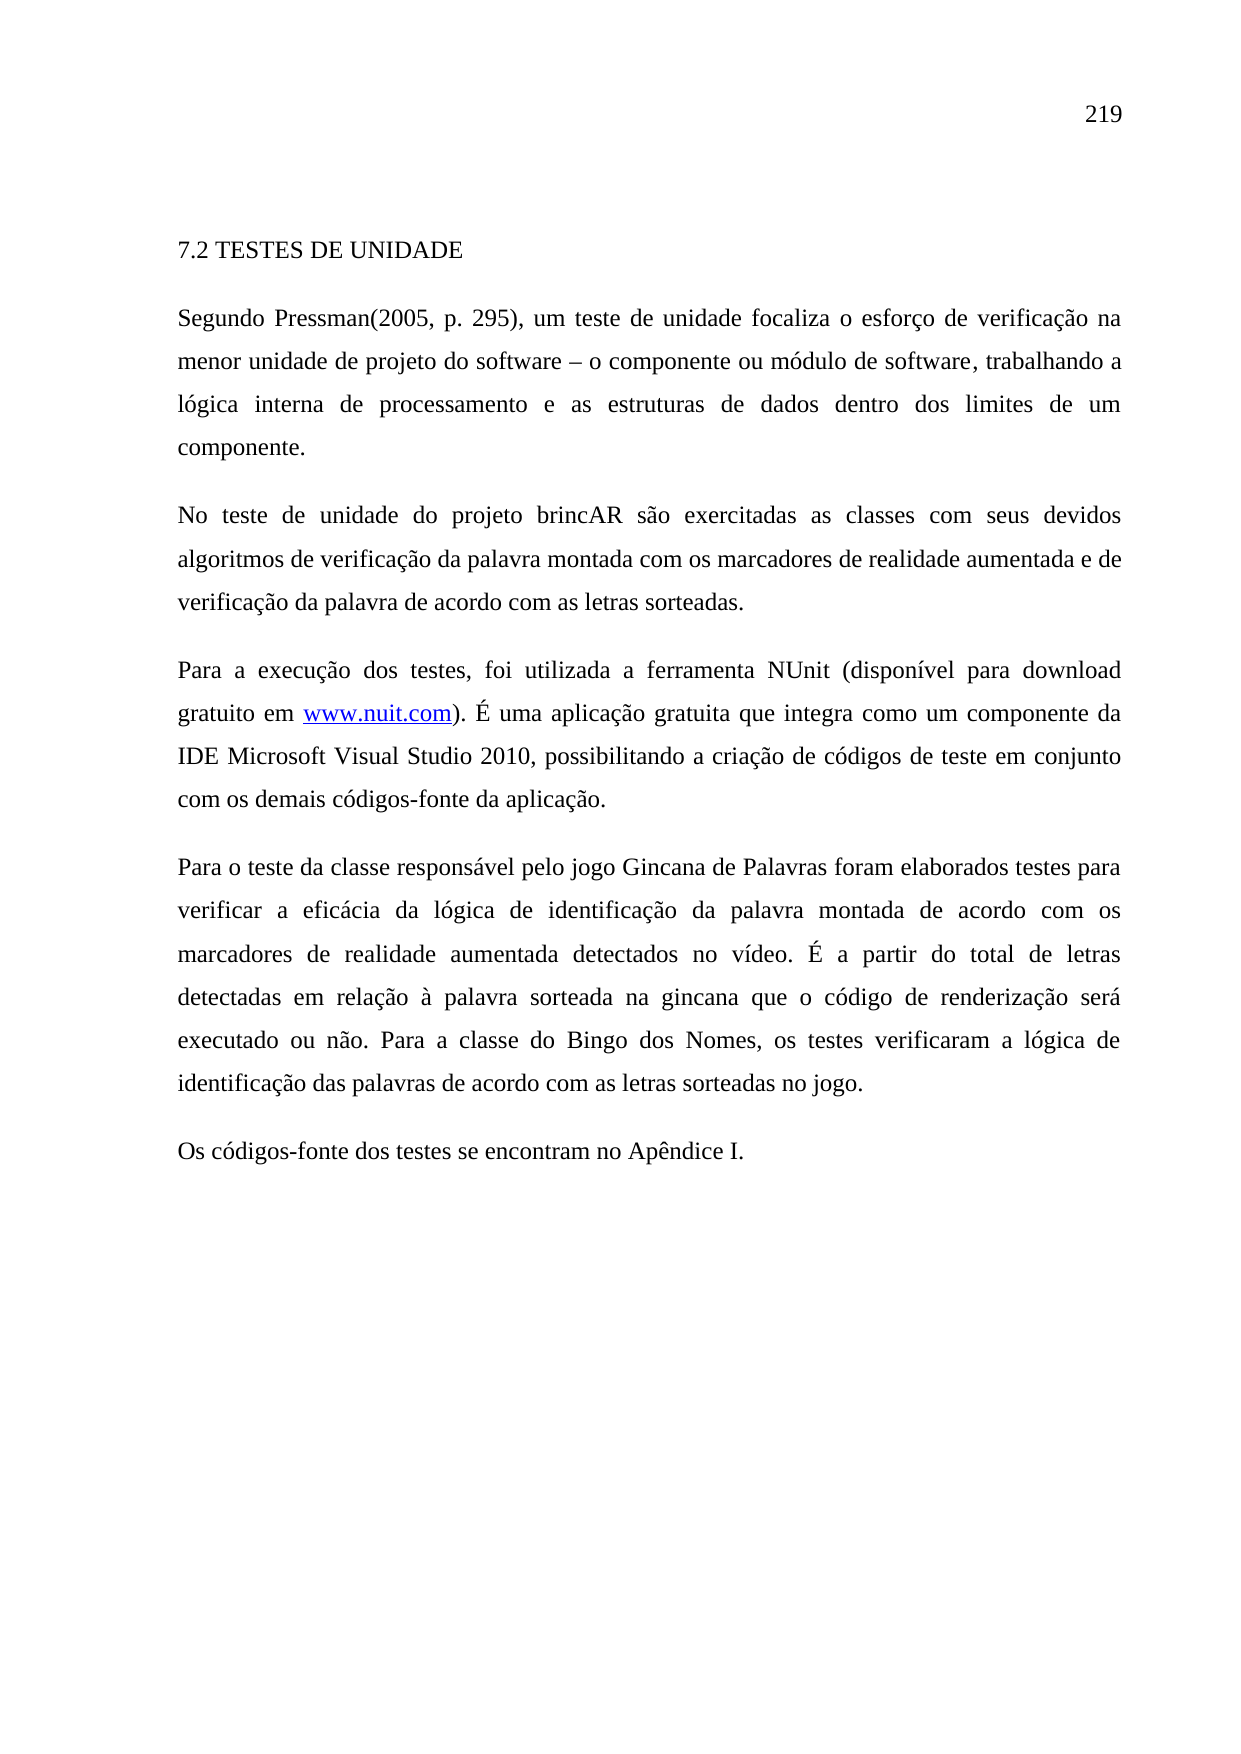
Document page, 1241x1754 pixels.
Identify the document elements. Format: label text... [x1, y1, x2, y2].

text No teste de unidade do projeto brincAR são exercitadas as classes com seus devidos algoritmos de verificação da palavra montada com os marcadores de realidade aumentada e de verificação da palavra de acordo com as letras sorteadas. [177, 501, 1122, 616]
text Para a execução dos testes, foi utilizada a ferramenta NUnit (disponível para download gratuito em www.nuit.com). É uma aplicação gratuita que integra como um componente da IDE Microsoft Visual Studio 2010, possibilitando a criação de códigos de teste em conjunto com os demais códigos-fonte da aplicação. [177, 655, 1122, 813]
text Segundo Pressman, um teste de unidade focaliza o esforço de verificação na menor unidade de projeto do software – o componente ou módulo de software, trabalhando a lógica interna de processamento e as estruturas de dados dentro dos limites de um componente. [177, 303, 1122, 461]
subtitle 7.2 TESTES DE UNIDADE [177, 235, 1122, 264]
text Para o teste da classe responsável pelo jogo Gincana de Palavras foram elaborados testes para verificar a eficácia da lógica de identificação da palavra montada de acordo com os marcadores de realidade aumentada detectados no vídeo. É a partir do total de letras detectadas em relação à palavra sorteada na gincana que o código de renderização será executado ou não. Para a classe do Bingo dos Nomes, os testes verificaram a lógica de identificação das palavras de acordo com as letras sorteadas no jogo. [177, 852, 1122, 1097]
text Os códigos-fonte dos testes se encontram no Apêndice I. [177, 1136, 1122, 1165]
